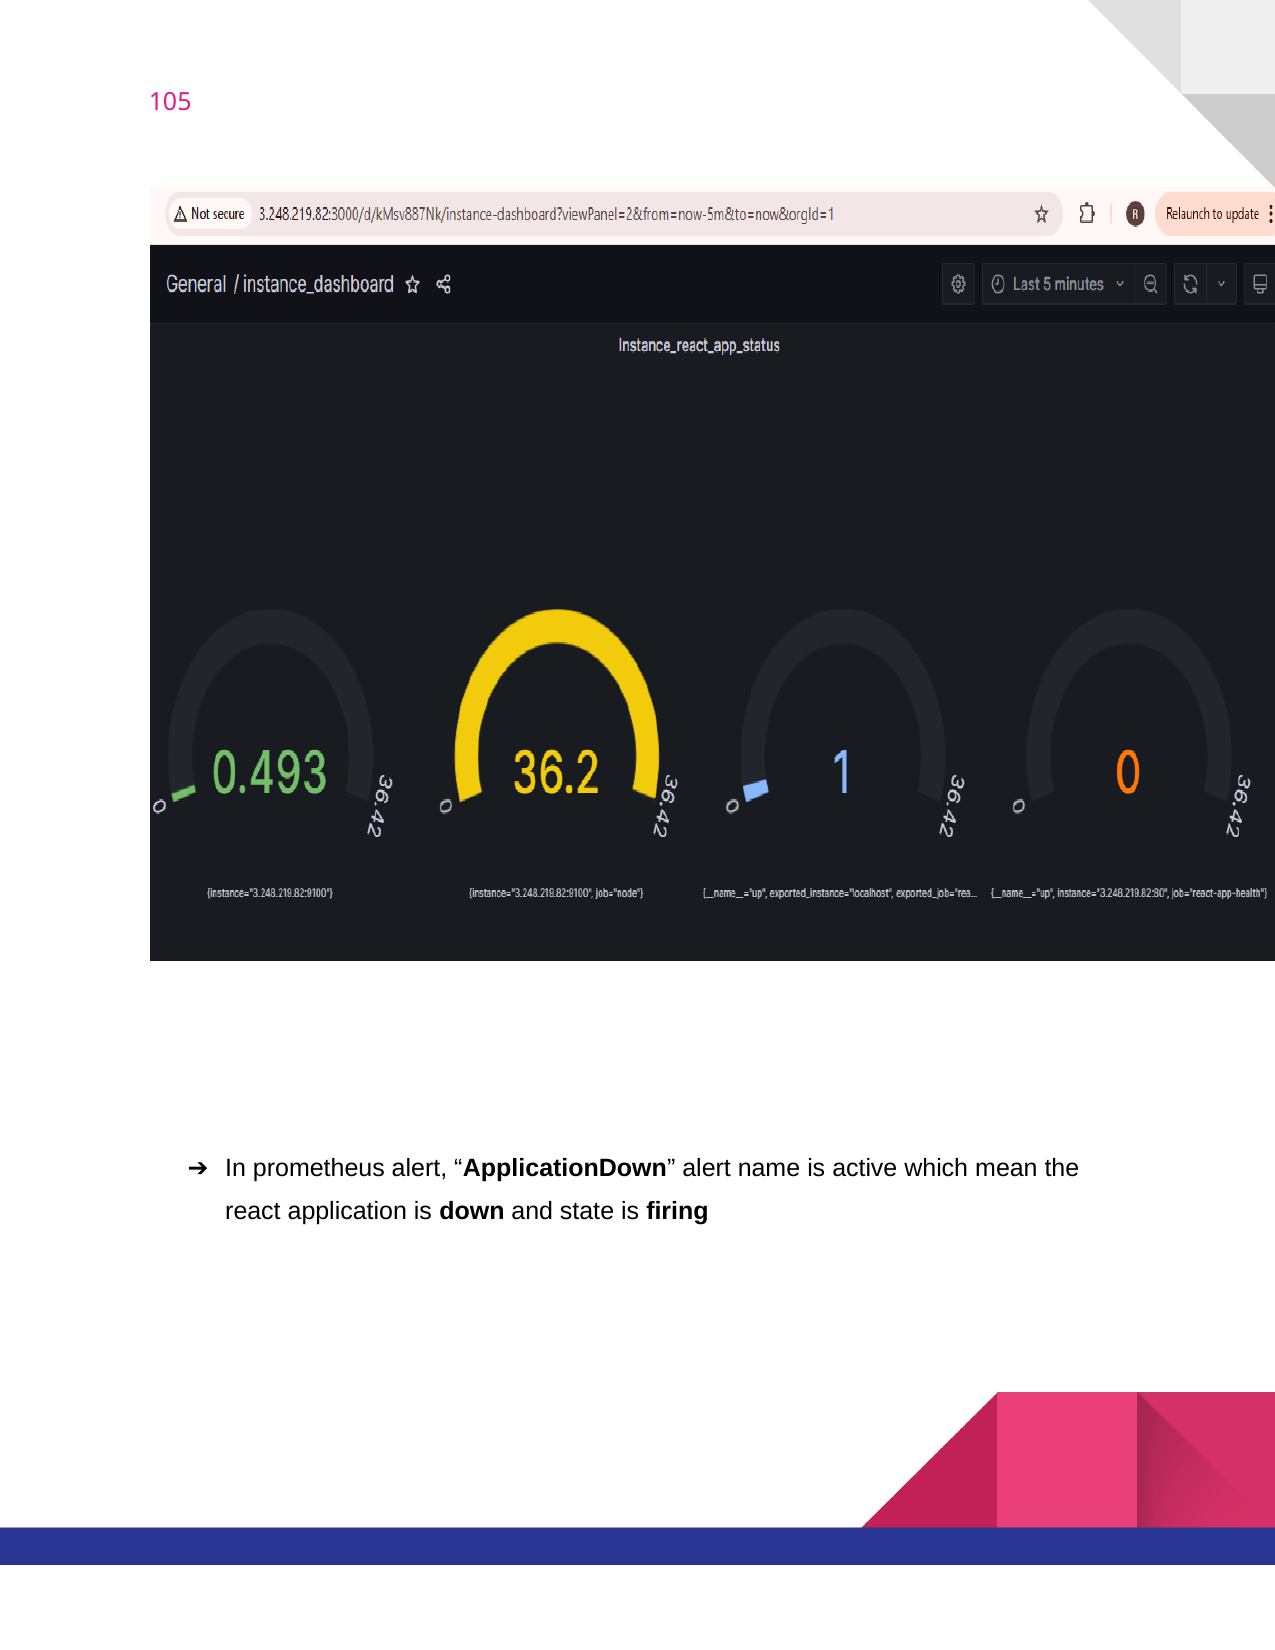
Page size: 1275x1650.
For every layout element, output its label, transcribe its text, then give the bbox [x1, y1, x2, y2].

picture [150, 0, 1275, 961]
picture [0, 1390, 1275, 1565]
list In prometheus alert, “ApplicationDown” alert name is active which mean the react application is down and state is firing [187, 1153, 1125, 1225]
